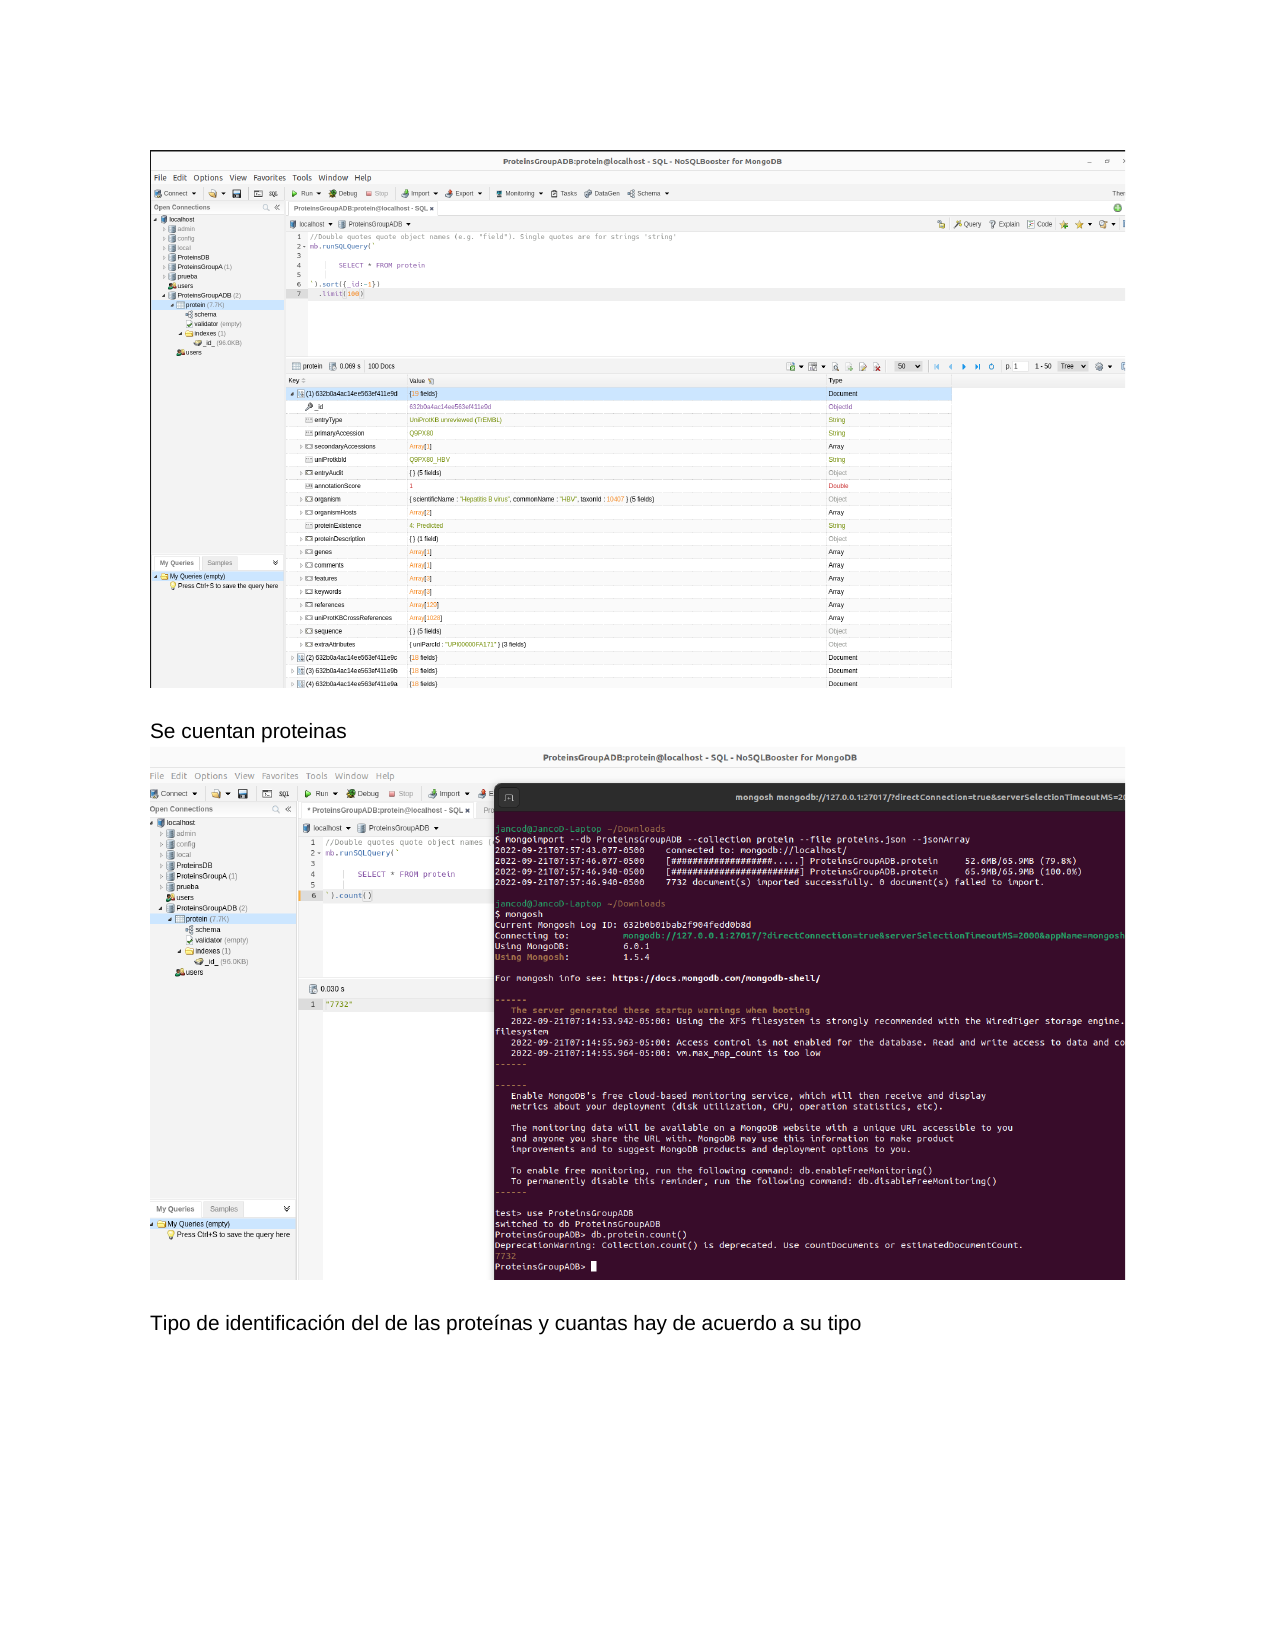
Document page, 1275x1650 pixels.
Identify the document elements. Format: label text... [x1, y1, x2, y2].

text Se cuentan proteinas [150, 719, 1125, 743]
text Tipo de identificación del de las proteínas y cuantas hay de acuerdo a su tipo [150, 1311, 1125, 1335]
picture [150, 150, 1125, 688]
picture [150, 746, 1125, 1280]
